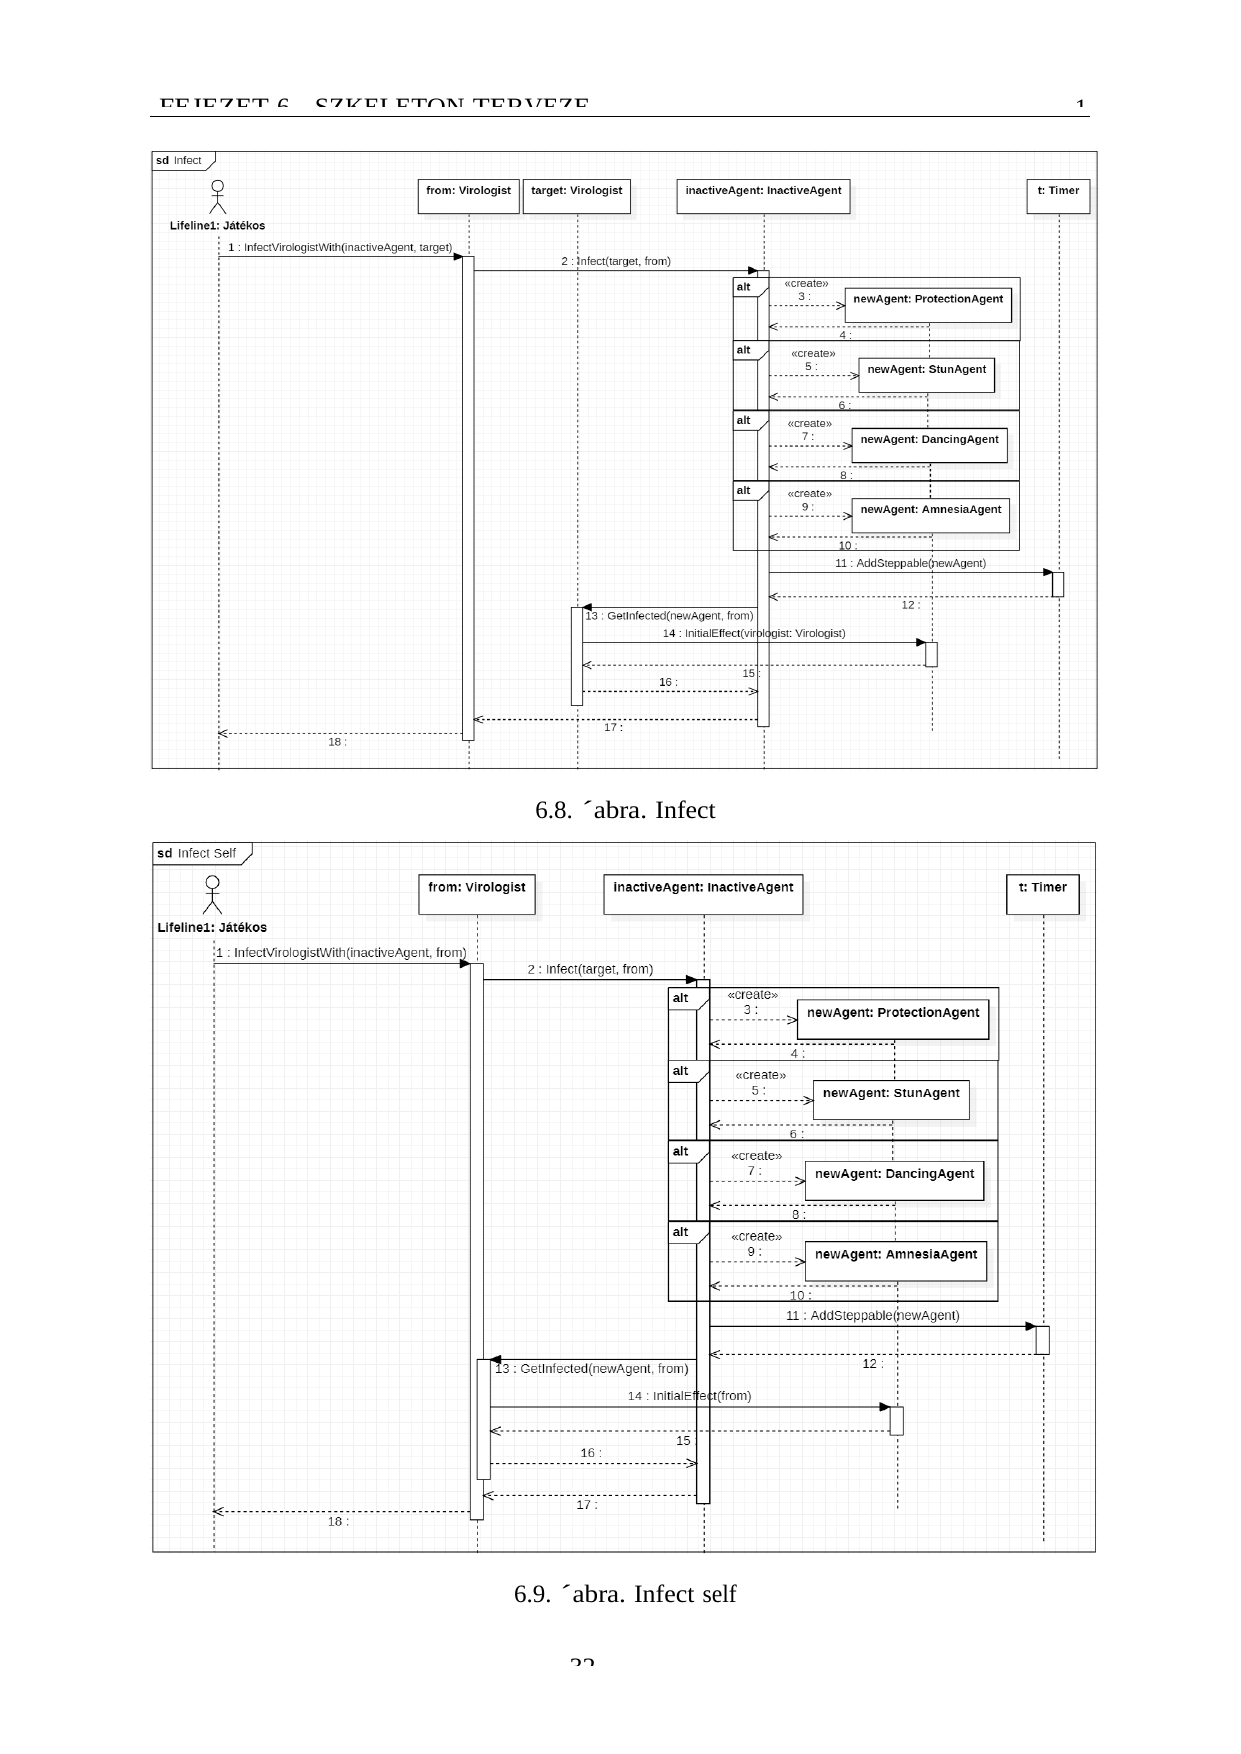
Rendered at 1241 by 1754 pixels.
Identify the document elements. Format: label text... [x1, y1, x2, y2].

picture [150, 150, 1099, 771]
list ´abra. Infect [535, 795, 1123, 824]
picture [150, 840, 1098, 1554]
list ´abra. Infect self [514, 1579, 1123, 1608]
